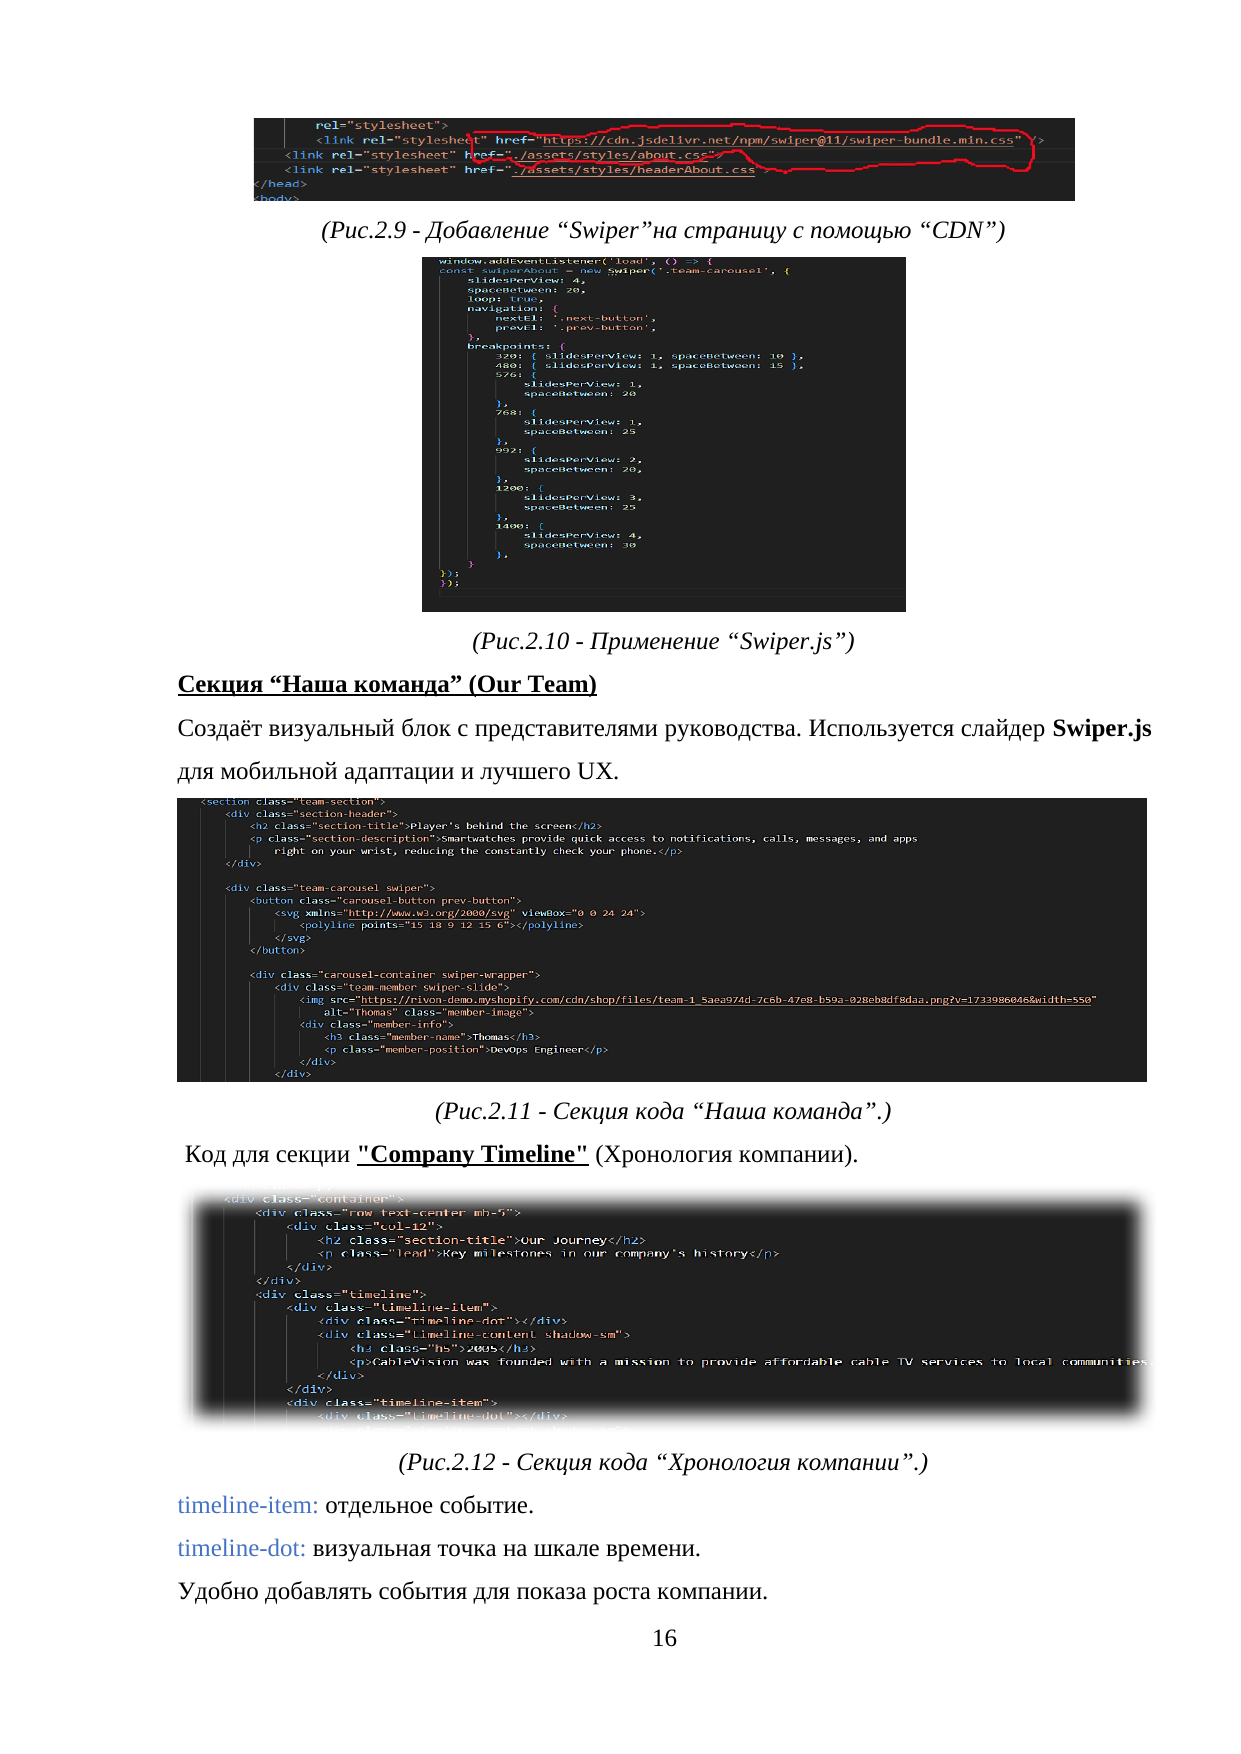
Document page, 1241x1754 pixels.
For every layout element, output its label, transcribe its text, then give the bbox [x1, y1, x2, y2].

picture [207, 1214, 1128, 1403]
text timeline-dot: визуальная точка на шкале времени. [177, 1533, 1152, 1562]
text timeline-item: отдельное событие. [177, 1490, 1152, 1519]
text Удобно добавлять события для показа роста компании. [177, 1576, 1152, 1605]
picture [253, 118, 1075, 201]
text (Рис.2.10 - Применение “Swiper.js”) [177, 626, 1152, 655]
text Создаёт визуальный блок с представителями руководства. Используется слайдер Swiper.js для мобильной адаптации и лучшего UX. [177, 713, 1152, 784]
text (Рис.2.11 - Секция кода “Наша команда”.) [177, 1096, 1152, 1125]
text (Рис.2.9 - Добавление “Swiper”на страницу с помощью “CDN”) [177, 215, 1152, 243]
picture [177, 798, 1147, 1082]
picture [422, 257, 906, 612]
text (Рис.2.12 - Секция кода “Хронология компании”.) [177, 1447, 1152, 1476]
text Секция “Наша команда” (Our Team) [177, 669, 1152, 698]
text Код для секции "Company Timeline" (Хронология компании). [177, 1139, 1152, 1168]
